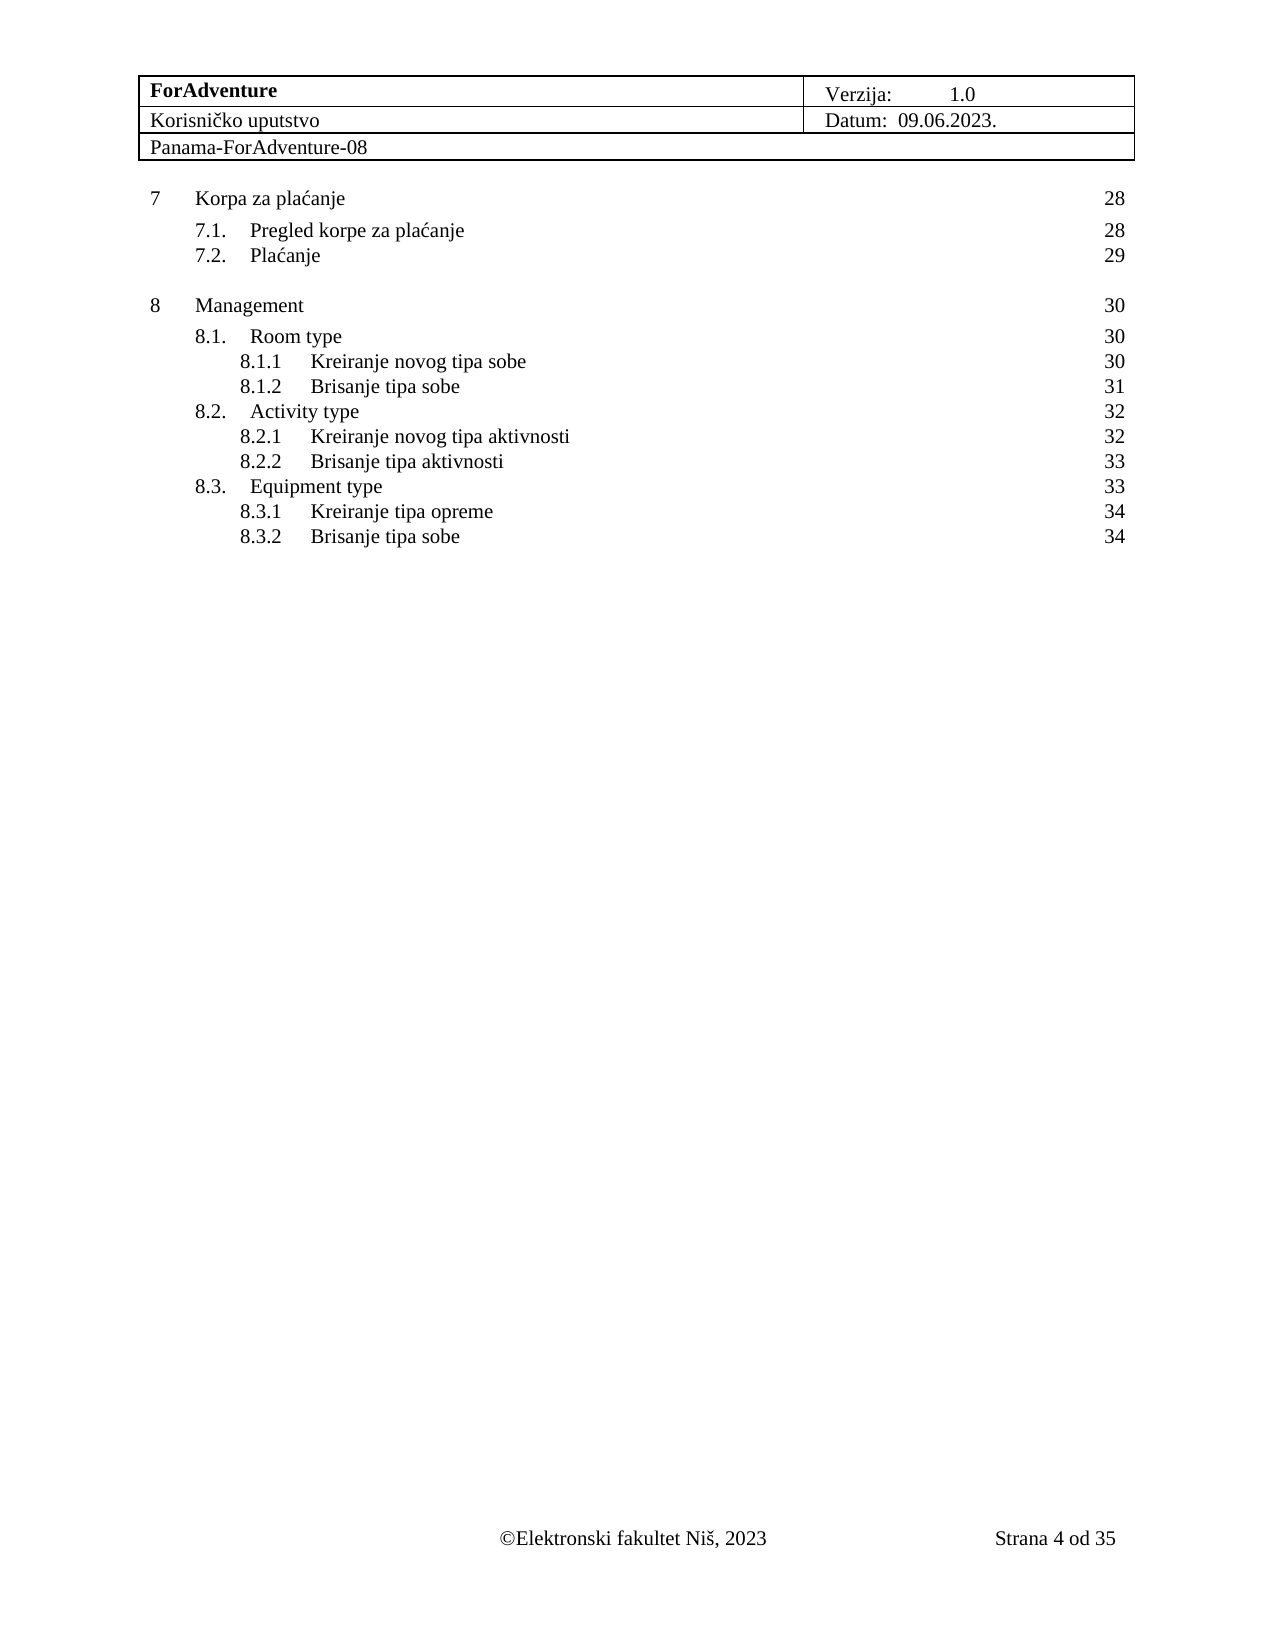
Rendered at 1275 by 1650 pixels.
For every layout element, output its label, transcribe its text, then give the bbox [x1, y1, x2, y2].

text 8.1.1 Kreiranje novog tipa sobe 30 [240, 348, 1125, 373]
text 8.1.2 Brisanje tipa sobe 31 [240, 373, 1125, 398]
text 7.1. Pregled korpe za plaćanje 28 [195, 217, 1050, 242]
text 8.3.1 Kreiranje tipa opreme 34 [240, 498, 1125, 523]
text 8.2.1 Kreiranje novog tipa aktivnosti 32 [240, 423, 1125, 448]
text 8.2.2 Brisanje tipa aktivnosti 33 [240, 448, 1125, 473]
text 8 Management 30 [150, 292, 1050, 317]
text 7.2. Plaćanje 29 [195, 242, 1050, 267]
text 8.2. Activity type 32 [195, 398, 1050, 423]
text 8.3. Equipment type 33 [195, 473, 1050, 498]
text 8.3.2 Brisanje tipa sobe 34 [240, 523, 1125, 548]
text 8.1. Room type 30 [195, 323, 1050, 348]
text 7 Korpa za plaćanje 28 [150, 185, 1050, 210]
